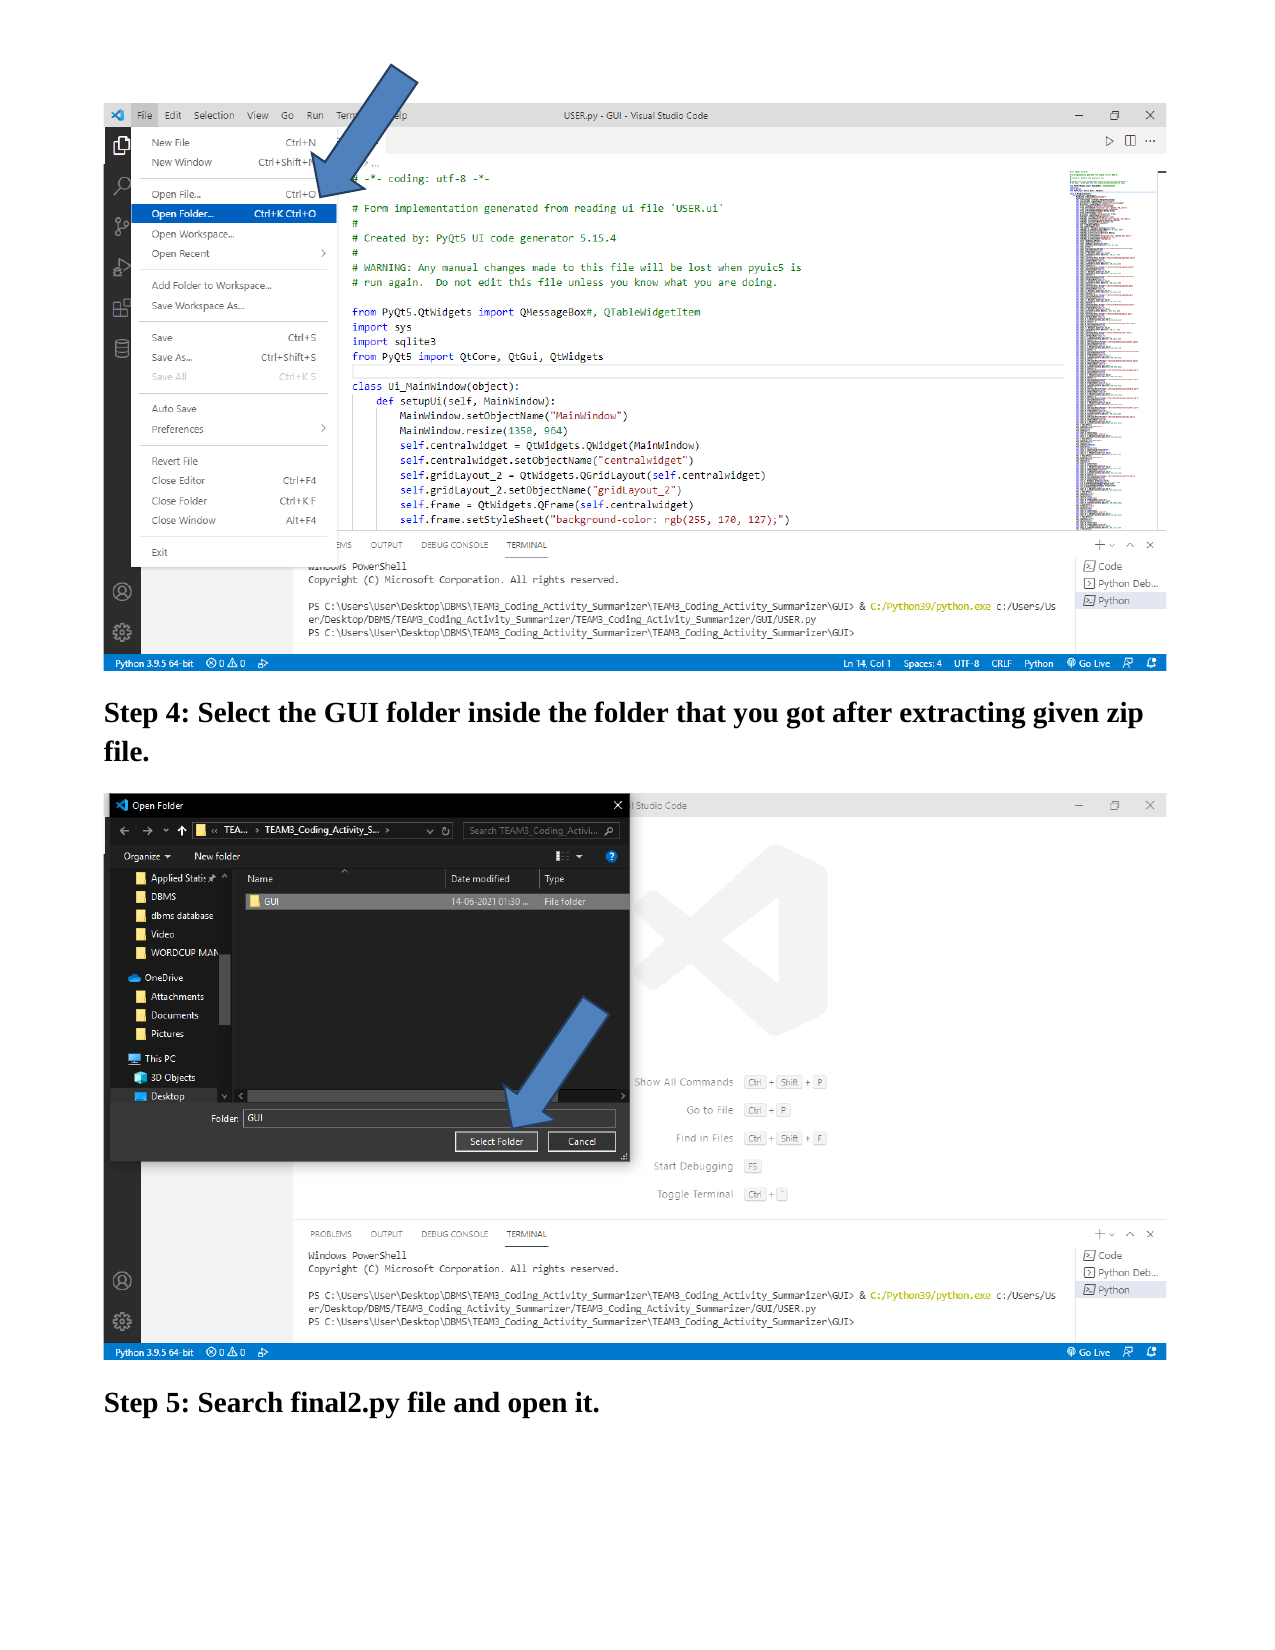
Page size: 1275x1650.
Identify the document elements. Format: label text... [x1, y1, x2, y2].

picture [103, 103, 1167, 671]
picture [103, 793, 1167, 1360]
text Step 4: Select the GUI folder inside the folder that you got after extracting given zip file. [103, 695, 1167, 767]
text Step 5: Search final2.py file and open it. [103, 1385, 1167, 1418]
